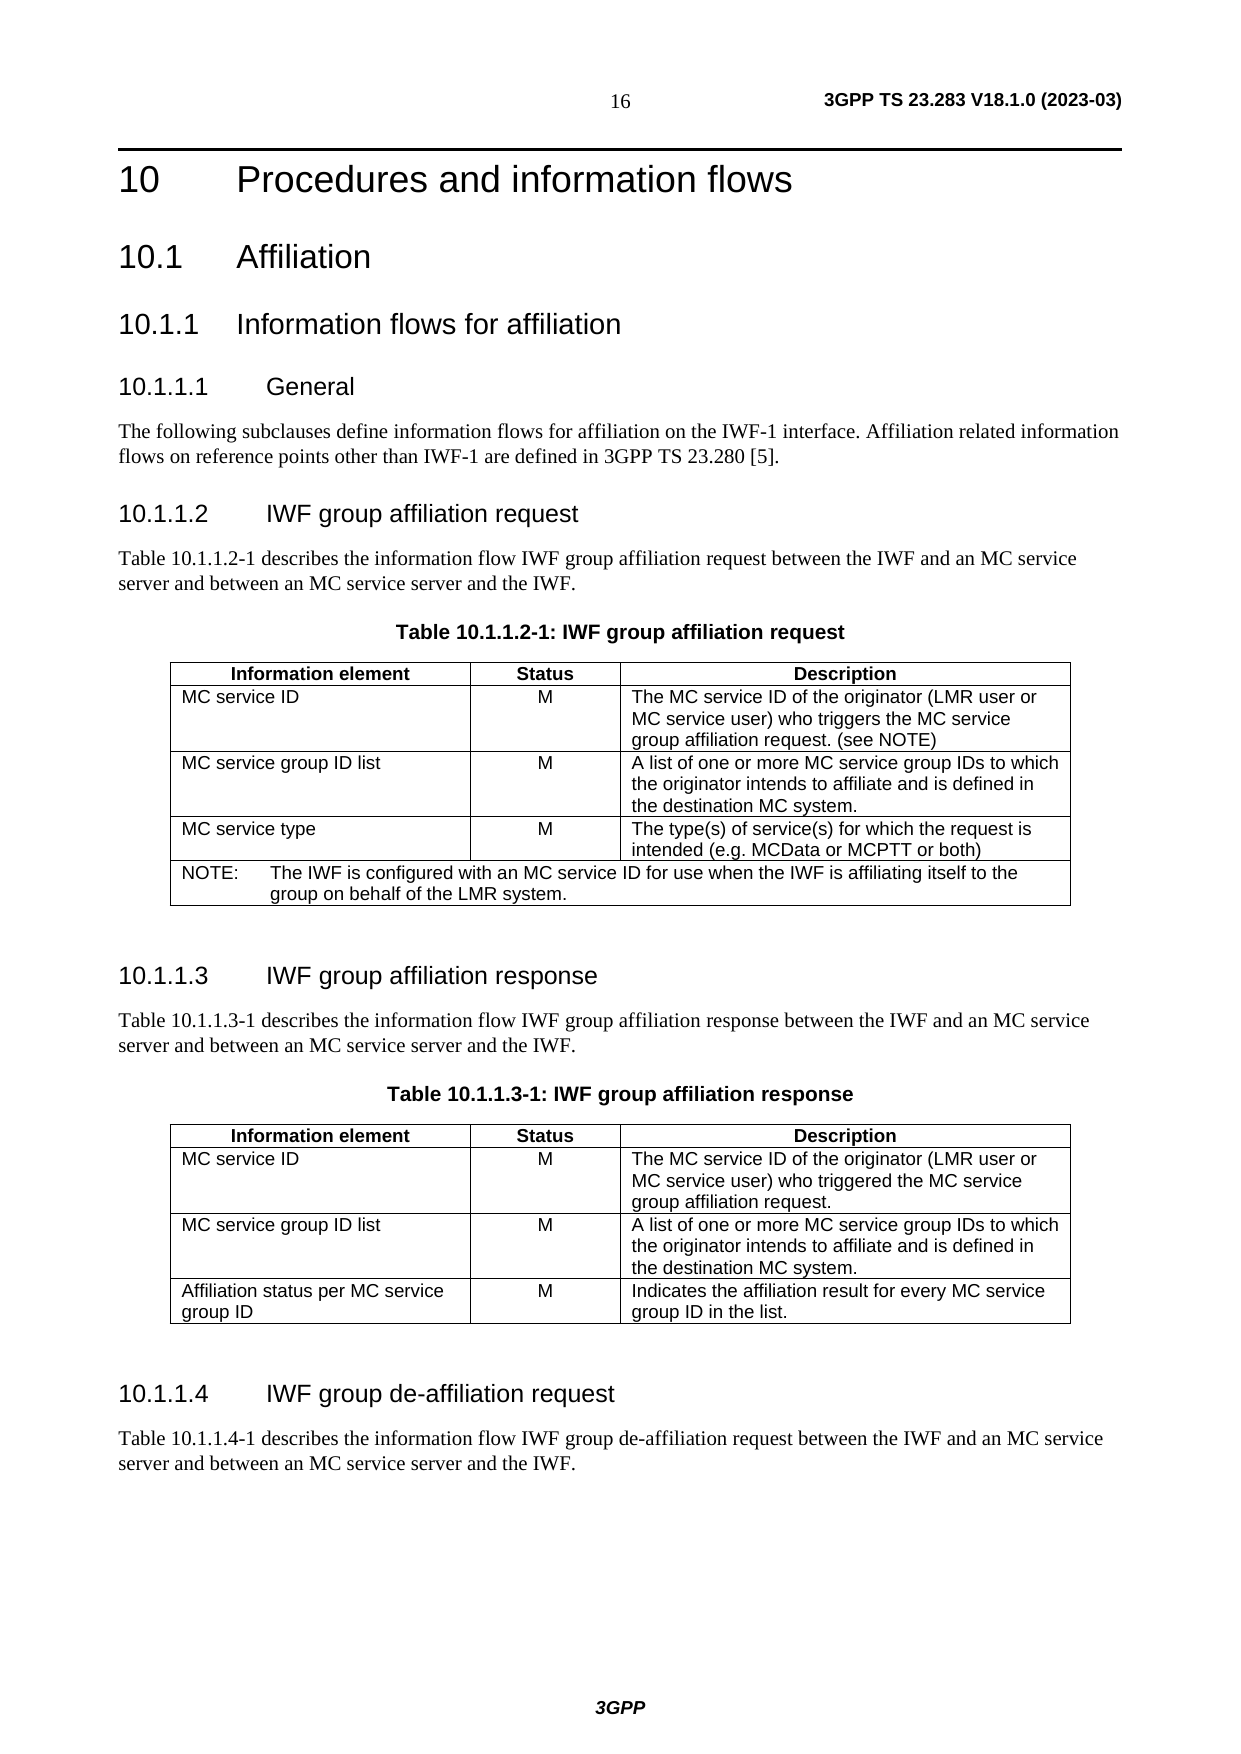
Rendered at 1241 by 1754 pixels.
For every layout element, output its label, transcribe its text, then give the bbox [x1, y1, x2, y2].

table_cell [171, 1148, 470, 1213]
subtitle 10.1.1 Information flows for affiliation [118, 307, 1122, 341]
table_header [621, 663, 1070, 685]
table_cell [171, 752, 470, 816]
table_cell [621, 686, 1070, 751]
text Table 10.1.1.2-1: IWF group affiliation request [118, 619, 1122, 643]
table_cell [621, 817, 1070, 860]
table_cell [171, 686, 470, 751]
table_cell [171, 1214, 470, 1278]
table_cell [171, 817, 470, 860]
text Table 10.1.1.2-1 describes the information flow IWF group affiliation request between the IWF and an MC service server and between an MC service server and the IWF. [118, 546, 1122, 594]
subtitle 10.1.1.3 IWF group affiliation response [118, 961, 1122, 990]
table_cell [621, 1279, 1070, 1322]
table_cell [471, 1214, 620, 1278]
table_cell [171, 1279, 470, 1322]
subtitle 10.1.1.4 IWF group de-affiliation request [118, 1379, 1122, 1408]
text The following subclauses define information flows for affiliation on the IWF-1 interface. Affiliation related information flows on reference points other than IWF-1 are defined in 3GPP TS 23.280 [5]. [118, 419, 1122, 468]
text Table 10.1.1.3-1 describes the information flow IWF group affiliation response between the IWF and an MC service server and between an MC service server and the IWF. [118, 1008, 1122, 1057]
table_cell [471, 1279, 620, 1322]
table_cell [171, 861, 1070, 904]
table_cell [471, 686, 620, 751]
subtitle 10.1 Affiliation [118, 237, 1122, 276]
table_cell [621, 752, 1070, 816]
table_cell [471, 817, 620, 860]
text Table 10.1.1.4-1 describes the information flow IWF group de-affiliation request between the IWF and an MC service server and between an MC service server and the IWF. [118, 1426, 1122, 1474]
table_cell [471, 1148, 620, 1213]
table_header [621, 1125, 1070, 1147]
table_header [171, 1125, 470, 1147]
subtitle 10.1.1.1 General [118, 372, 1122, 401]
text Table 10.1.1.3-1: IWF group affiliation response [118, 1082, 1122, 1106]
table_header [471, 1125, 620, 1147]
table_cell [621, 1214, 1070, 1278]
subtitle 10 Procedures and information flows [118, 151, 1122, 200]
subtitle 10.1.1.2 IWF group affiliation request [118, 499, 1122, 528]
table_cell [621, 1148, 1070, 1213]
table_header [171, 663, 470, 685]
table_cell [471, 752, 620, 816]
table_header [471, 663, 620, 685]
